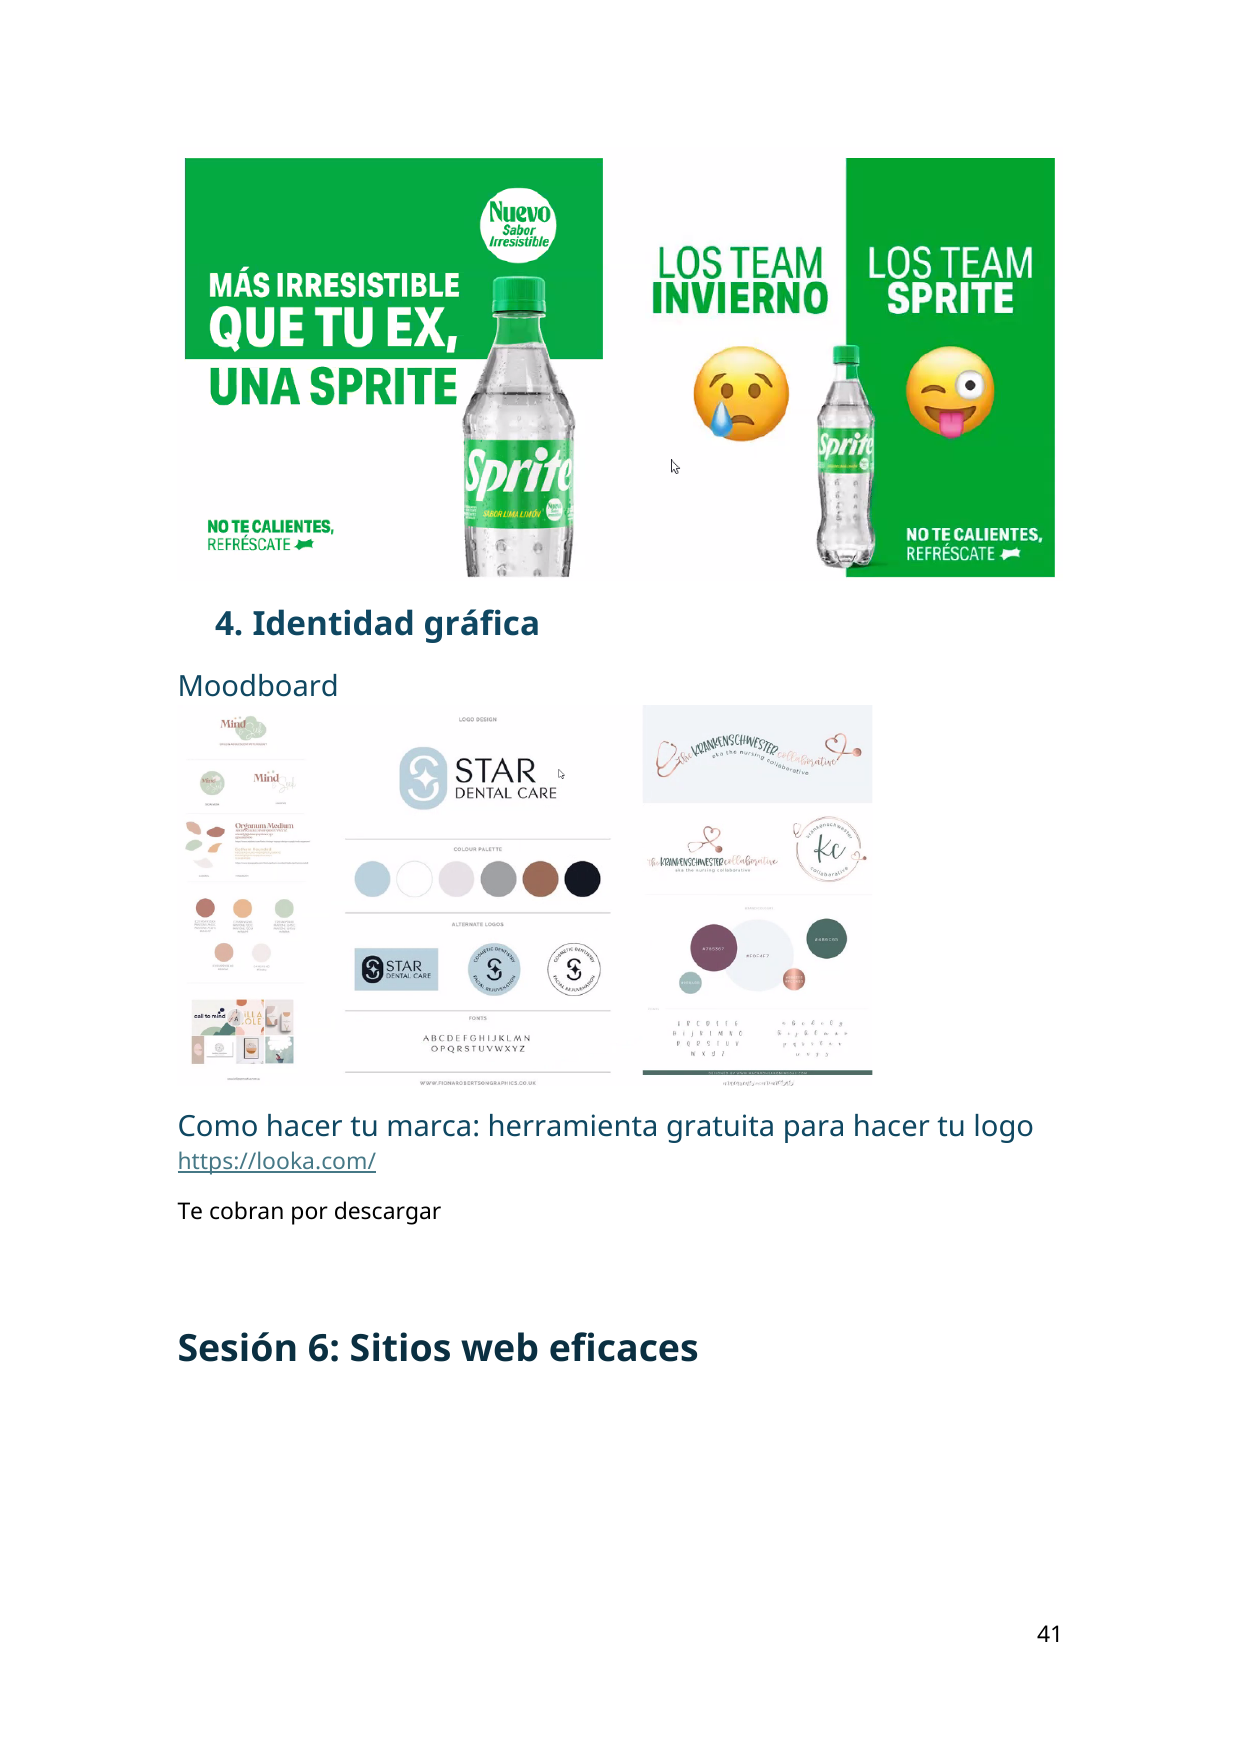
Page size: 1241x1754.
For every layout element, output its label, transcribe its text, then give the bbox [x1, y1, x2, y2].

list Identidad gráfica [215, 600, 1063, 646]
text https://looka.com/ [177, 1145, 1063, 1176]
text Te cobran por descargar [177, 1195, 1063, 1227]
picture [177, 705, 873, 1086]
subtitle Moodboard [177, 666, 1063, 705]
subtitle Como hacer tu marca: herramienta gratuita para hacer tu logo [177, 1105, 1063, 1145]
subtitle Sesión 6: Sitios web eficaces [177, 1321, 1063, 1372]
picture [177, 147, 1063, 581]
